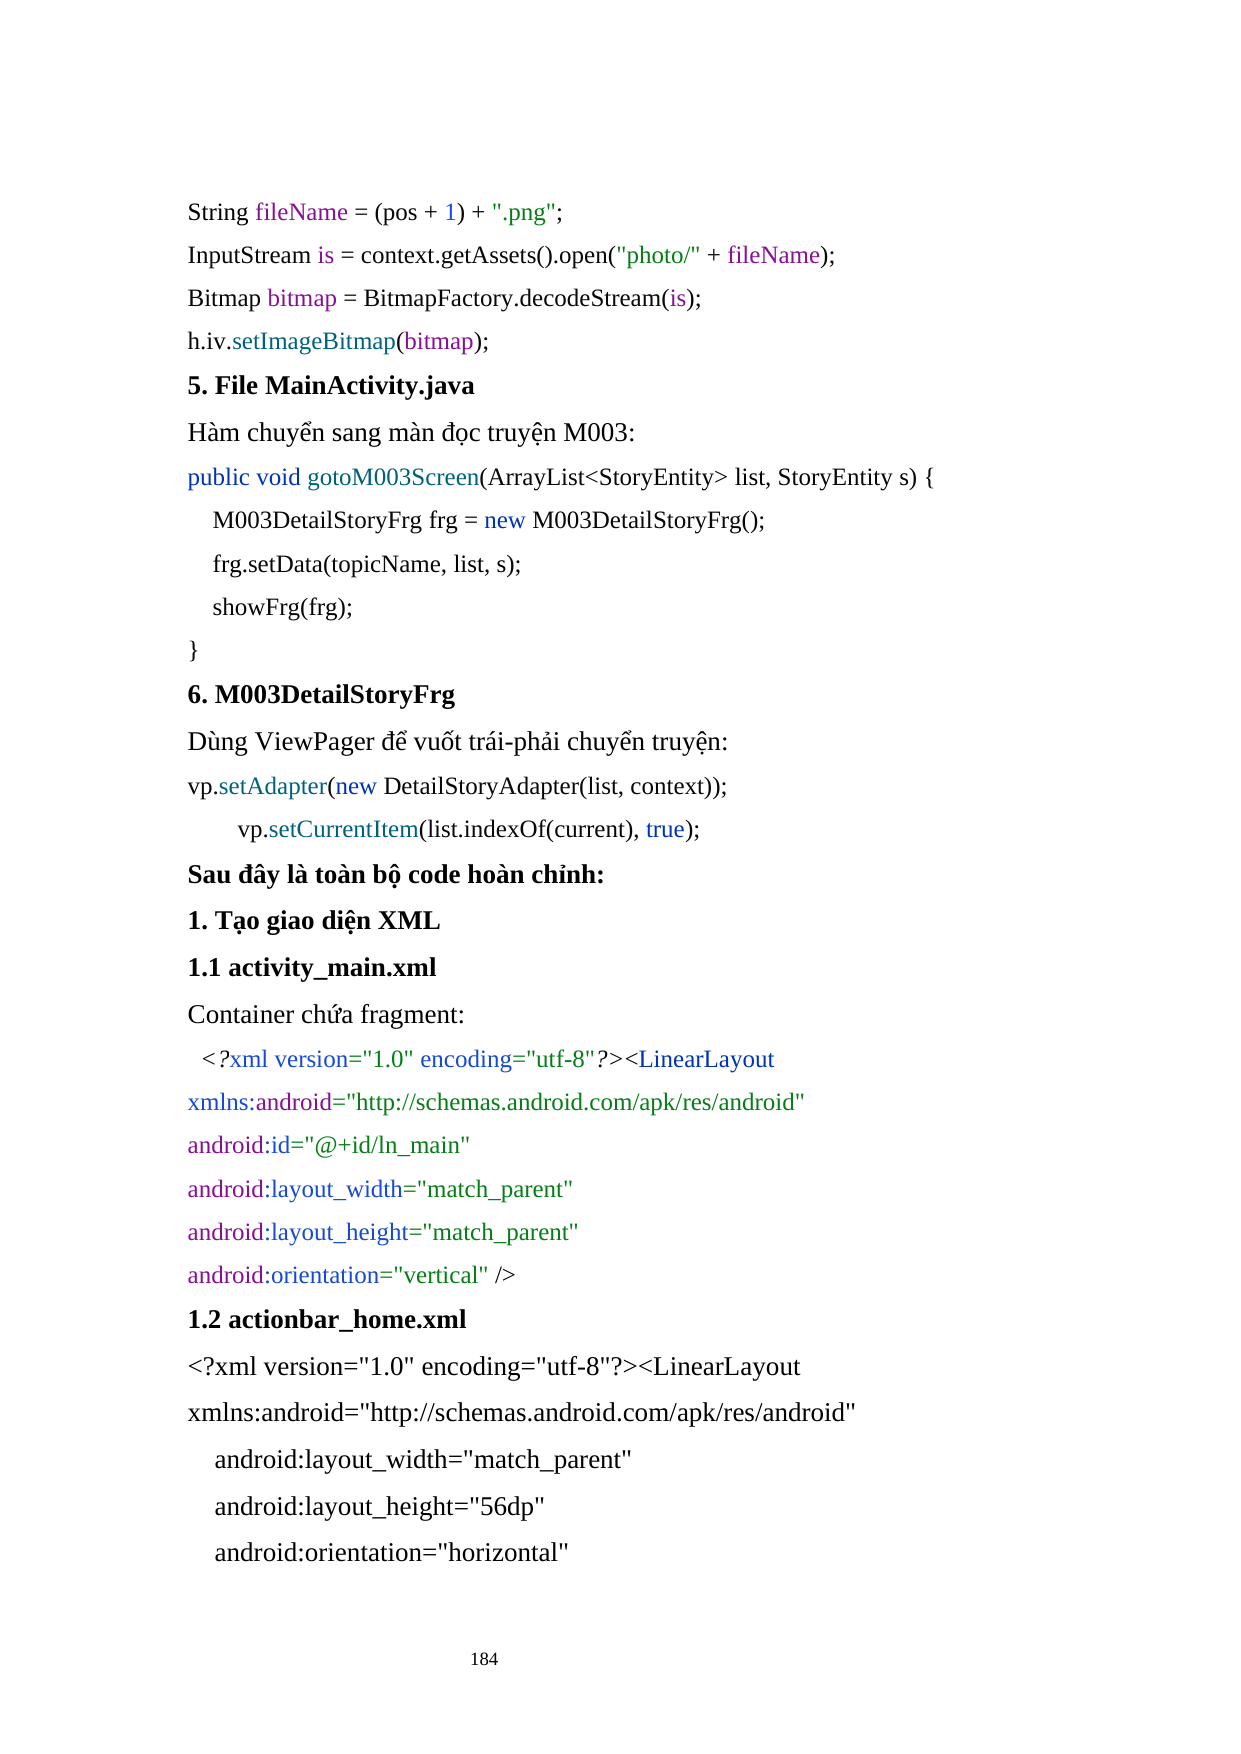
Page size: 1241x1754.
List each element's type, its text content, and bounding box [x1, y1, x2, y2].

text <?xml version="1.0" encoding="utf-8"?><LinearLayout xmlns:android="http://schemas.android.com/apk/res/android" android:id="@+id/ln_main" android:layout_width="match_parent" android:layout_height="match_parent" android:orientation="vertical" /> [187, 1044, 1053, 1289]
list Sau đây là toàn bộ code hoàn chỉnh: [187, 858, 1053, 889]
list Container chứa fragment: [187, 998, 1053, 1029]
list android:layout_height="56dp" [187, 1490, 1053, 1521]
list 1.1 activity_main.xml [187, 951, 1053, 982]
text String fileName = (pos + 1) + ".png"; InputStream is = context.getAssets().open("photo/" + fileName); Bitmap bitmap = BitmapFactory.decodeStream(is); h.iv.setImageBitmap(bitmap); [187, 197, 1053, 355]
list <?xml version="1.0" encoding="utf-8"?><LinearLayout xmlns:android="http://schemas.android.com/apk/res/android" [187, 1350, 1053, 1428]
list 1. Tạo giao diện XML [187, 904, 1053, 936]
text vp.setAdapter(new DetailStoryAdapter(list, context)); vp.setCurrentItem(list.indexOf(current), true); [187, 771, 1053, 843]
list 6. M003DetailStoryFrg [187, 678, 1053, 709]
text public void gotoM003Screen(ArrayList<StoryEntity> list, StoryEntity s) { M003DetailStoryFrg frg = new M003DetailStoryFrg(); frg.setData(topicName, list, s); showFrg(frg); } [187, 462, 1053, 664]
list Dùng ViewPager để vuốt trái-phải chuyển truyện: [187, 725, 1053, 756]
list android:layout_width="match_parent" [187, 1443, 1053, 1474]
list 5. File MainActivity.java [187, 369, 1053, 400]
list android:orientation="horizontal" [187, 1536, 1053, 1568]
list Hàm chuyển sang màn đọc truyện M003: [187, 416, 1053, 447]
list 1.2 actionbar_home.xml [187, 1303, 1053, 1334]
